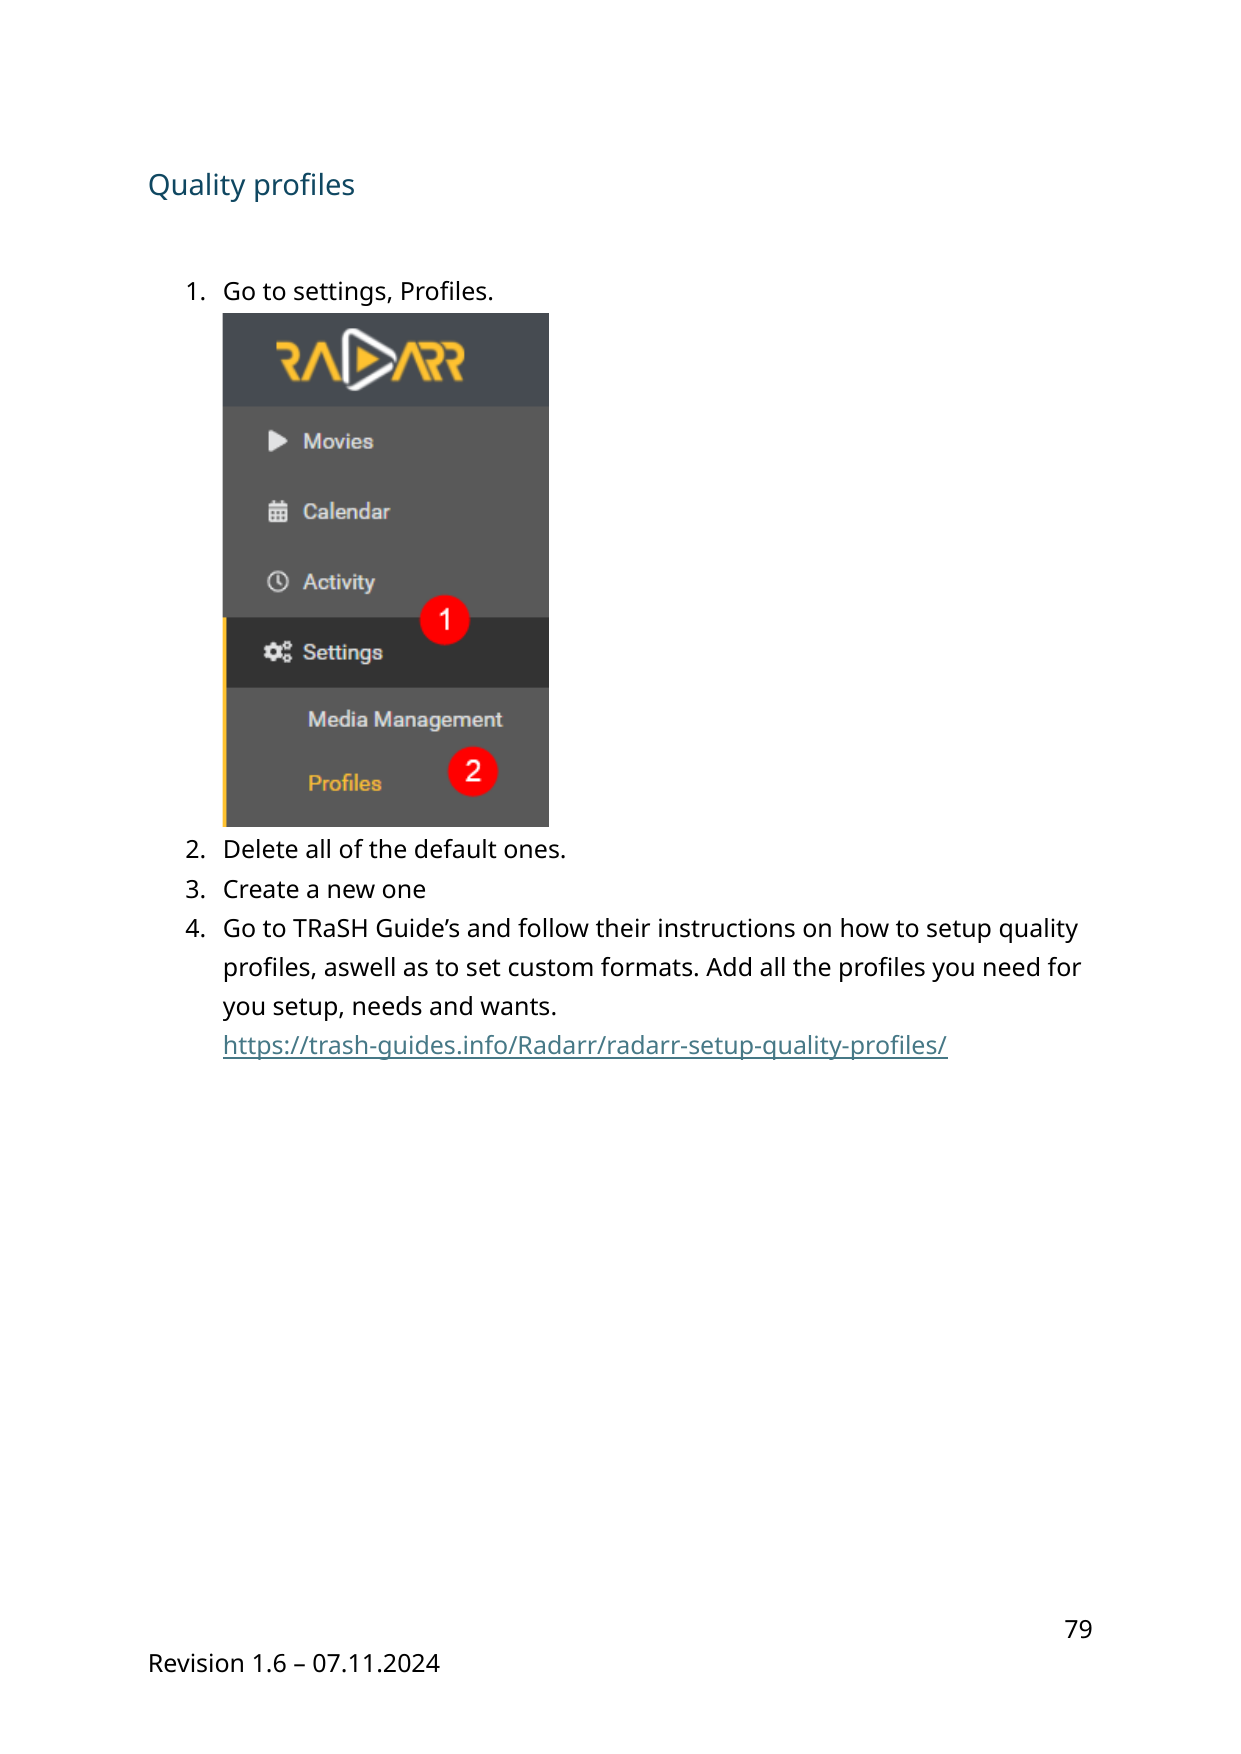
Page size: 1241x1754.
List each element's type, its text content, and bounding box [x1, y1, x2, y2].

list https://trash-guides.info/Radarr/radarr-setup-quality-profiles/ [223, 1028, 1093, 1062]
subtitle Quality profiles [148, 164, 1093, 204]
picture [222, 313, 549, 827]
list Go to settings, Profiles. [185, 274, 1093, 308]
list Create a new one [185, 871, 1093, 905]
list Go to TRaSH Guide’s and follow their instructions on how to setup quality profiles, aswell as to set custom formats. Add all the profiles you need for you setup, needs and wants. [185, 911, 1093, 1023]
list Delete all of the default ones. [185, 832, 1093, 866]
